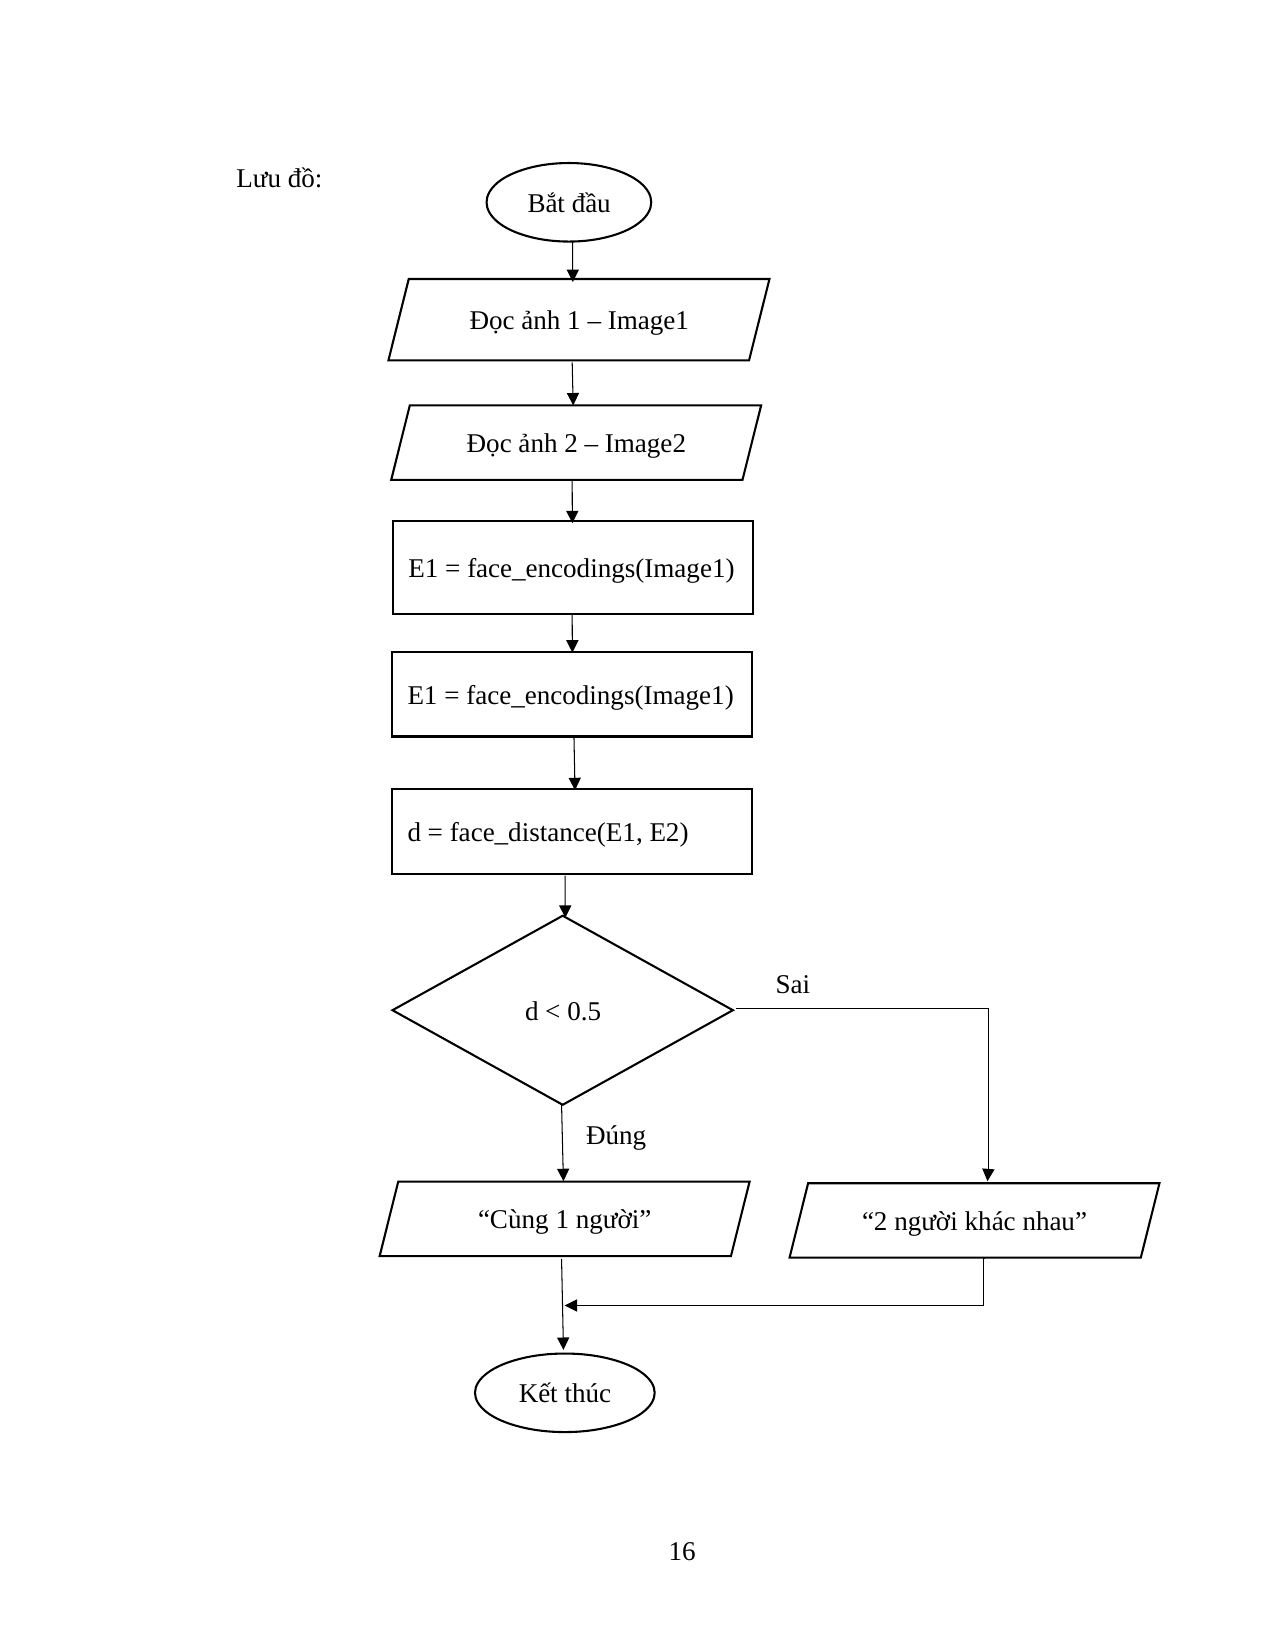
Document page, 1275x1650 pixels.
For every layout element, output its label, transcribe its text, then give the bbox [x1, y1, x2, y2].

text Lưu đồ: [177, 162, 550, 194]
text Lưu đồ: [588, 162, 1127, 194]
